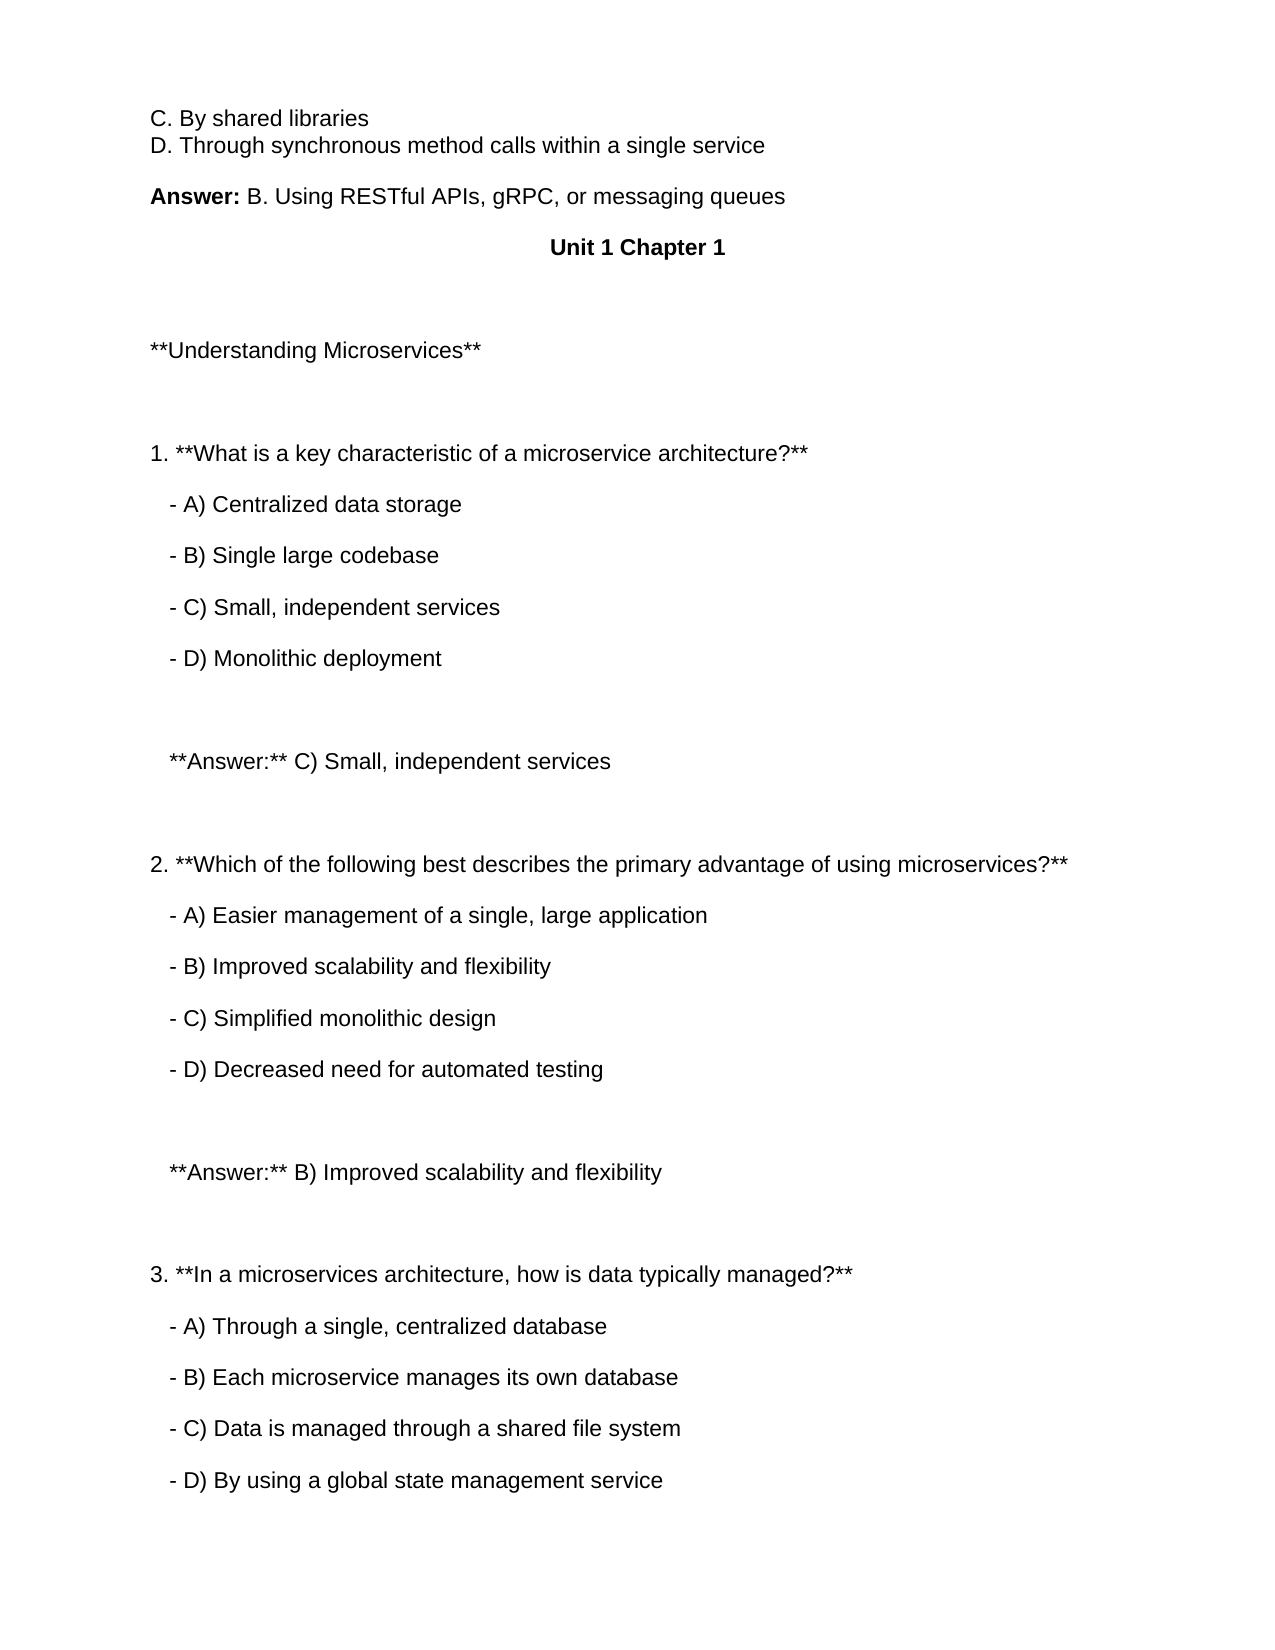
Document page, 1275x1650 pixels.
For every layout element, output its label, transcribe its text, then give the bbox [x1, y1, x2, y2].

text - C) Data is managed through a shared file system [150, 1415, 1125, 1442]
text 2. **Which of the following best describes the primary advantage of using microservices?** [150, 851, 1125, 877]
text - B) Improved scalability and flexibility [150, 953, 1125, 979]
text Unit 1 Chapter 1 [150, 234, 1125, 261]
text - D) Decreased need for automated testing [150, 1056, 1125, 1082]
text **Answer:** B) Improved scalability and flexibility [150, 1159, 1125, 1185]
text 3. **In a microservices architecture, how is data typically managed?** [150, 1261, 1125, 1288]
text - C) Simplified monolithic design [150, 1004, 1125, 1031]
text - B) Single large codebase [150, 542, 1125, 569]
text Answer: B. Using RESTful APIs, gRPC, or messaging queues [150, 183, 1125, 209]
text 1. **What is a key characteristic of a microservice architecture?** [150, 440, 1125, 466]
text - A) Easier management of a single, large application [150, 902, 1125, 928]
text **Answer:** C) Small, independent services [150, 748, 1125, 774]
text **Understanding Microservices** [150, 337, 1125, 363]
text - A) Centralized data storage [150, 491, 1125, 517]
text - B) Each microservice manages its own database [150, 1364, 1125, 1390]
text - A) Through a single, centralized database [150, 1313, 1125, 1339]
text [150, 105, 1125, 158]
text - D) By using a global state management service [150, 1467, 1125, 1493]
text - C) Small, independent services [150, 594, 1125, 620]
text - D) Monolithic deployment [150, 645, 1125, 671]
